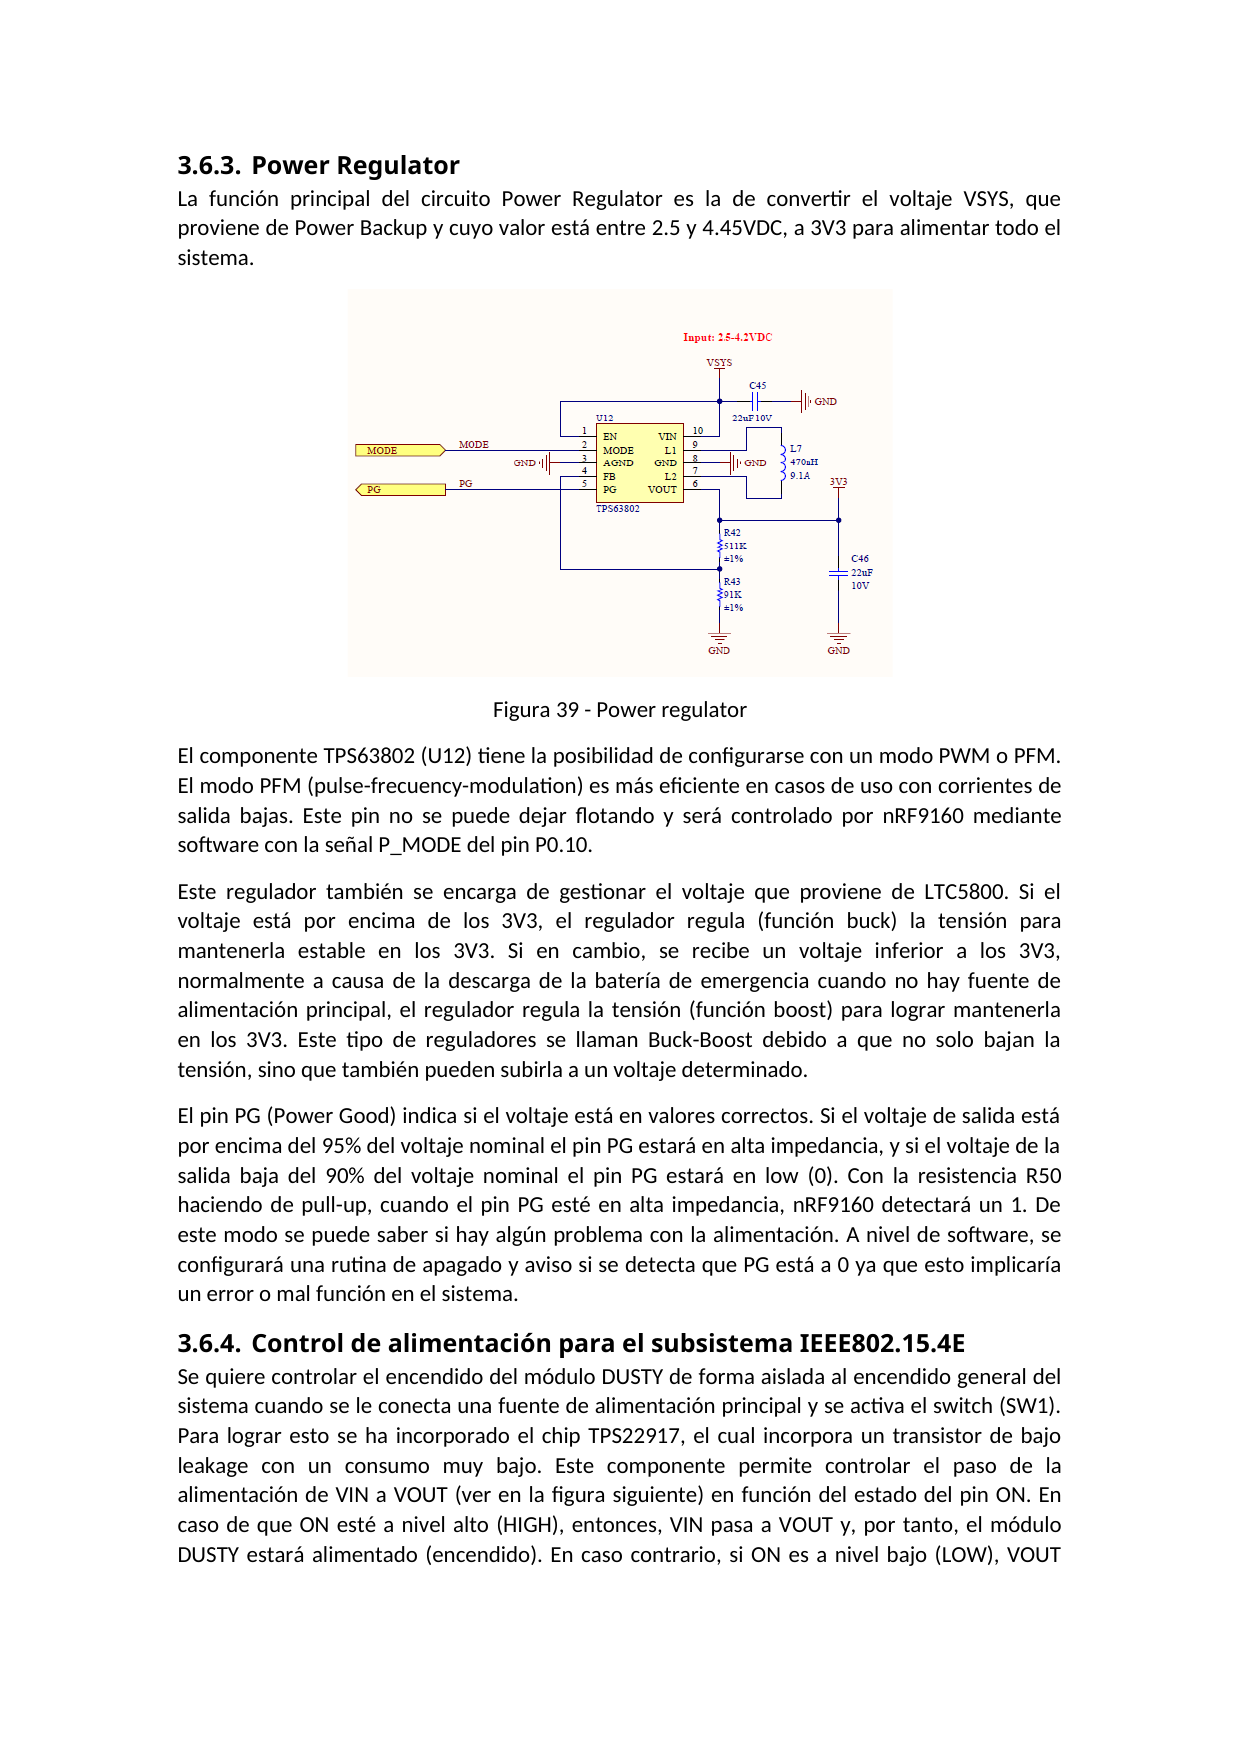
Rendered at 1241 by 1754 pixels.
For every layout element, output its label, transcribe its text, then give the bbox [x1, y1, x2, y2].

subtitle Power Regulator [177, 148, 1063, 182]
text El pin PG (Power Good) indica si el voltaje está en valores correctos. Si el voltaje de salida está por encima del 95% del voltaje nominal el pin PG estará en alta impedancia, y si el voltaje de la salida baja del 90% del voltaje nominal el pin PG estará en low (0). Con la resistencia R50 haciendo de pull-up, cuando el pin PG esté en alta impedancia, nRF9160 detectará un 1. De este modo se puede saber si hay algún problema con la alimentación. A nivel de software, se configurará una rutina de apagado y aviso si se detecta que PG está a 0 ya que esto implicaría un error o mal función en el sistema. [177, 1101, 1063, 1307]
text El componente TPS63802 (U12) tiene la posibilidad de configurarse con un modo PWM o PFM. El modo PFM (pulse-frecuency-modulation) es más eficiente en casos de uso con corrientes de salida bajas. Este pin no se puede dejar flotando y será controlado por nRF9160 mediante software con la señal P_MODE del pin P0.10. [177, 741, 1063, 858]
text La función principal del circuito Power Regulator es la de convertir el voltaje VSYS, que proviene de Power Backup y cuyo valor está entre 2.5 y 4.45VDC, a 3V3 para alimentar todo el sistema. [177, 184, 1063, 271]
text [177, 1362, 1063, 1568]
picture [347, 289, 893, 677]
subtitle Control de alimentación para el subsistema IEEE802.15.4E [177, 1326, 1063, 1360]
text Este regulador también se encarga de gestionar el voltaje que proviene de LTC5800. Si el voltaje está por encima de los 3V3, el regulador regula (función buck) la tensión para mantenerla estable en los 3V3. Si en cambio, se recibe un voltaje inferior a los 3V3, normalmente a causa de la descarga de la batería de emergencia cuando no hay fuente de alimentación principal, el regulador regula la tensión (función boost) para lograr mantenerla en los 3V3. Este tipo de reguladores se llaman Buck-Boost debido a que no solo bajan la tensión, sino que también pueden subirla a un voltaje determinado. [177, 877, 1063, 1083]
